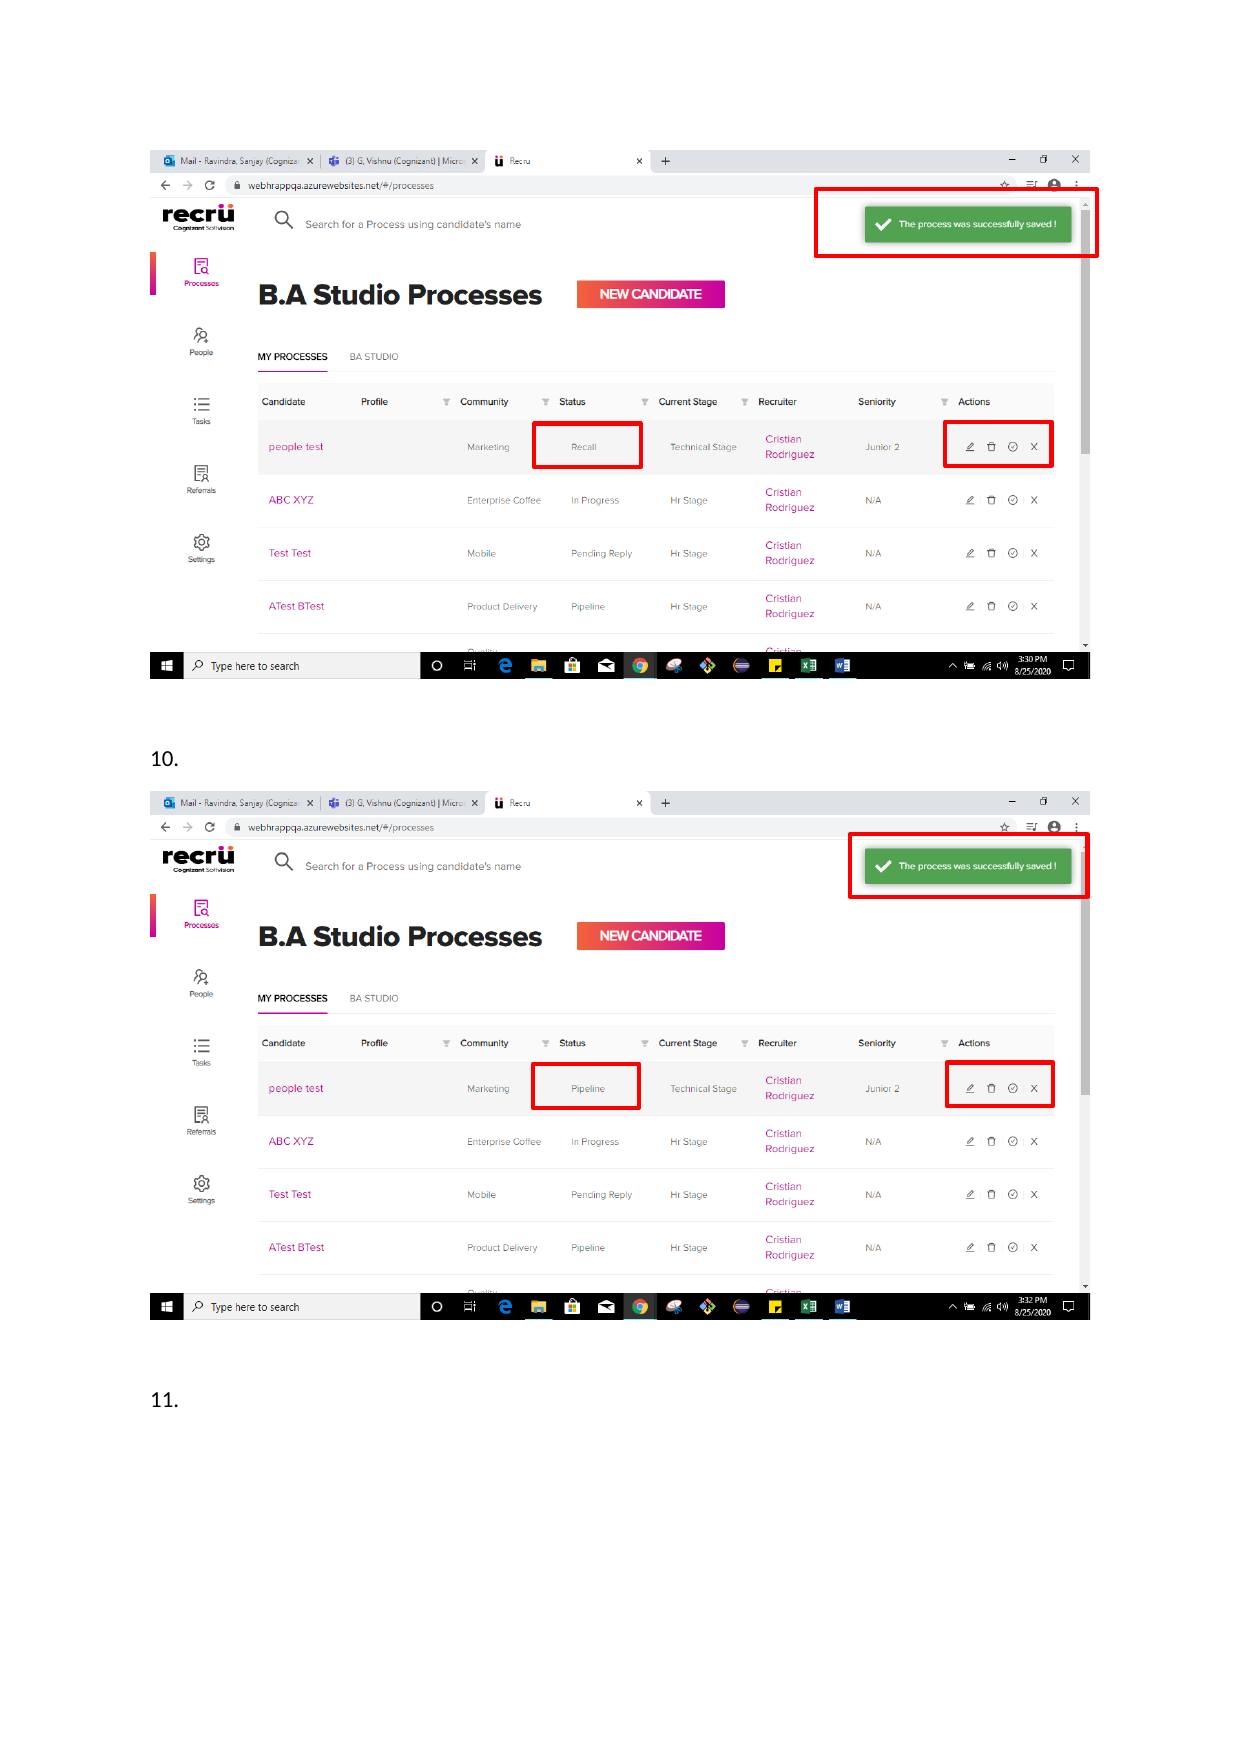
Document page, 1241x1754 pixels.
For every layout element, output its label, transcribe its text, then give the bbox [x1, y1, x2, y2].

picture [818, 191, 1091, 254]
picture [150, 150, 1091, 679]
text 10. [150, 744, 1090, 772]
text 11. [150, 1386, 1090, 1414]
picture [150, 791, 1091, 1320]
